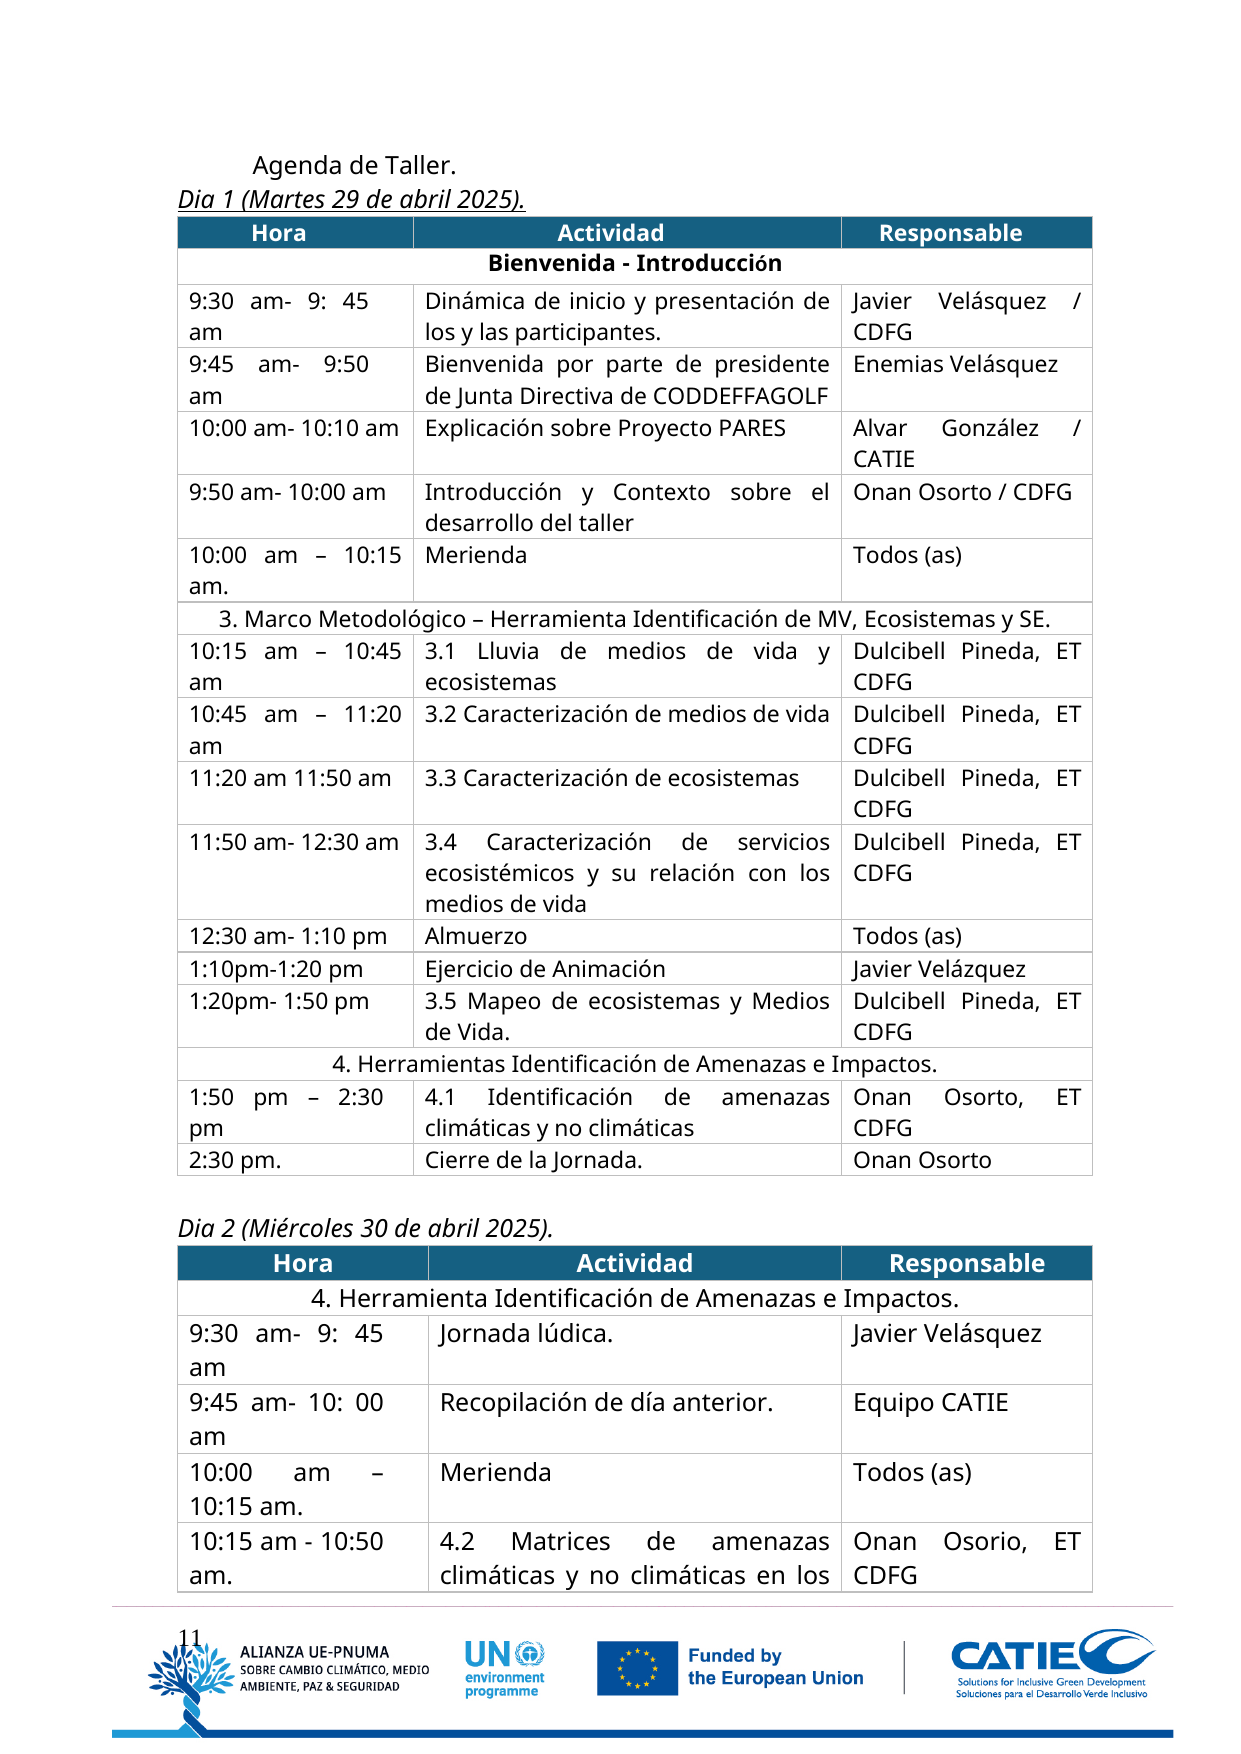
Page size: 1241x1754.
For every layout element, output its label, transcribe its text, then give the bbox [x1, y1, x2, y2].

table_cell Dulcibell Pineda, ET CDFG [842, 825, 1092, 919]
table_cell 10:00 am- 10:10 am [178, 412, 413, 474]
table_cell 10:00 am – 10:15 am. [178, 1454, 428, 1522]
table_cell 4. Herramientas Identificación de Amenazas e Impactos. [178, 1048, 1092, 1079]
table_cell Introducción y Contexto sobre el desarrollo del taller [414, 475, 841, 538]
table_cell Bienvenida por parte de presidente de Junta Directiva de CODDEFFAGOLF [414, 348, 841, 411]
table_cell Dulcibell Pineda, ET CDFG [842, 698, 1092, 761]
table_cell 4.2 Matrices de amenazas climáticas y no climáticas en los medios de vida. [429, 1523, 841, 1591]
table_cell Javier Velásquez / CDFG [842, 285, 1092, 347]
table_cell 2:30 pm. [178, 1144, 413, 1175]
table_cell 9:30 am- 9: 45 am [178, 1316, 428, 1384]
table_cell 4.1 Identificación de amenazas climáticas y no climáticas [414, 1081, 841, 1143]
table_cell Jornada lúdica. [429, 1316, 841, 1384]
table_cell Onan Osorio, ET CDFG [842, 1523, 1092, 1591]
table_header Actividad [429, 1246, 841, 1280]
table_cell 9:45 am- 9:50 am [178, 348, 413, 411]
table_cell 1:20pm- 1:50 pm [178, 985, 413, 1047]
table_header Responsable [842, 1246, 1092, 1280]
table_cell 9:30 am- 9: 45 am [178, 285, 413, 347]
table_cell 3.1 Lluvia de medios de vida y ecosistemas [414, 635, 841, 697]
table_cell Alvar González / CATIE [842, 412, 1092, 474]
table_cell Todos (as) [842, 920, 1092, 951]
table_cell Javier Velázquez [842, 953, 1092, 984]
list Agenda de Taller. [252, 148, 1063, 182]
text Dia 2 (Miércoles 30 de abril 2025). [177, 1211, 1063, 1244]
table_cell 10:15 am - 10:50 am. [178, 1523, 428, 1591]
table_cell 10:00 am – 10:15 am. [178, 539, 413, 601]
table_cell 9:45 am- 10: 00 am [178, 1385, 428, 1453]
table_cell 10:15 am – 10:45 am [178, 635, 413, 697]
table_cell Todos (as) [842, 539, 1092, 601]
table_cell Cierre de la Jornada. [414, 1144, 841, 1175]
table_cell 3.3 Caracterización de ecosistemas [414, 762, 841, 824]
table_cell 11:20 am 11:50 am [178, 762, 413, 824]
table_cell Ejercicio de Animación [414, 953, 841, 984]
table_cell Dulcibell Pineda, ET CDFG [842, 635, 1092, 697]
table_cell 3.4 Caracterización de servicios ecosistémicos y su relación con los medios de vida [414, 825, 841, 919]
table_cell Equipo CATIE [842, 1385, 1092, 1453]
table_cell Merienda [414, 539, 841, 601]
picture [112, 1606, 1174, 1754]
table_cell Explicación sobre Proyecto PARES [414, 412, 841, 474]
table_cell 12:30 am- 1:10 pm [178, 920, 413, 951]
table_header Hora [178, 1246, 428, 1280]
table_cell Almuerzo [414, 920, 841, 951]
table_header Hora [178, 217, 413, 248]
table_cell Merienda [429, 1454, 841, 1522]
table_cell Recopilación de día anterior. [429, 1385, 841, 1453]
table_cell Bienvenida - Introducción [178, 249, 1092, 284]
table_cell Dinámica de inicio y presentación de los y las participantes. [414, 285, 841, 347]
table_cell Todos (as) [842, 1454, 1092, 1522]
table_header Responsable [842, 217, 1092, 248]
table_header Actividad [414, 217, 841, 248]
table_cell 9:50 am- 10:00 am [178, 475, 413, 538]
text Dia 1 (Martes 29 de abril 2025). [177, 182, 1063, 216]
table_cell 3.2 Caracterización de medios de vida [414, 698, 841, 761]
table_cell Onan Osorto, ET CDFG [842, 1081, 1092, 1143]
table_cell Enemias Velásquez [842, 348, 1092, 411]
table_cell 3.5 Mapeo de ecosistemas y Medios de Vida. [414, 985, 841, 1047]
table_cell 1:10pm-1:20 pm [178, 953, 413, 984]
table_cell Dulcibell Pineda, ET CDFG [842, 985, 1092, 1047]
table_cell 1:50 pm – 2:30 pm [178, 1081, 413, 1143]
table_cell Dulcibell Pineda, ET CDFG [842, 762, 1092, 824]
table_cell 11:50 am- 12:30 am [178, 825, 413, 919]
table_cell 10:45 am – 11:20 am [178, 698, 413, 761]
table_cell 3. Marco Metodológico – Herramienta Identificación de MV, Ecosistemas y SE. [178, 603, 1092, 634]
table_cell Javier Velásquez [842, 1316, 1092, 1384]
table_cell 4. Herramienta Identificación de Amenazas e Impactos. [178, 1281, 1092, 1315]
table_cell Onan Osorto / CDFG [842, 475, 1092, 538]
table_cell Onan Osorto [842, 1144, 1092, 1175]
